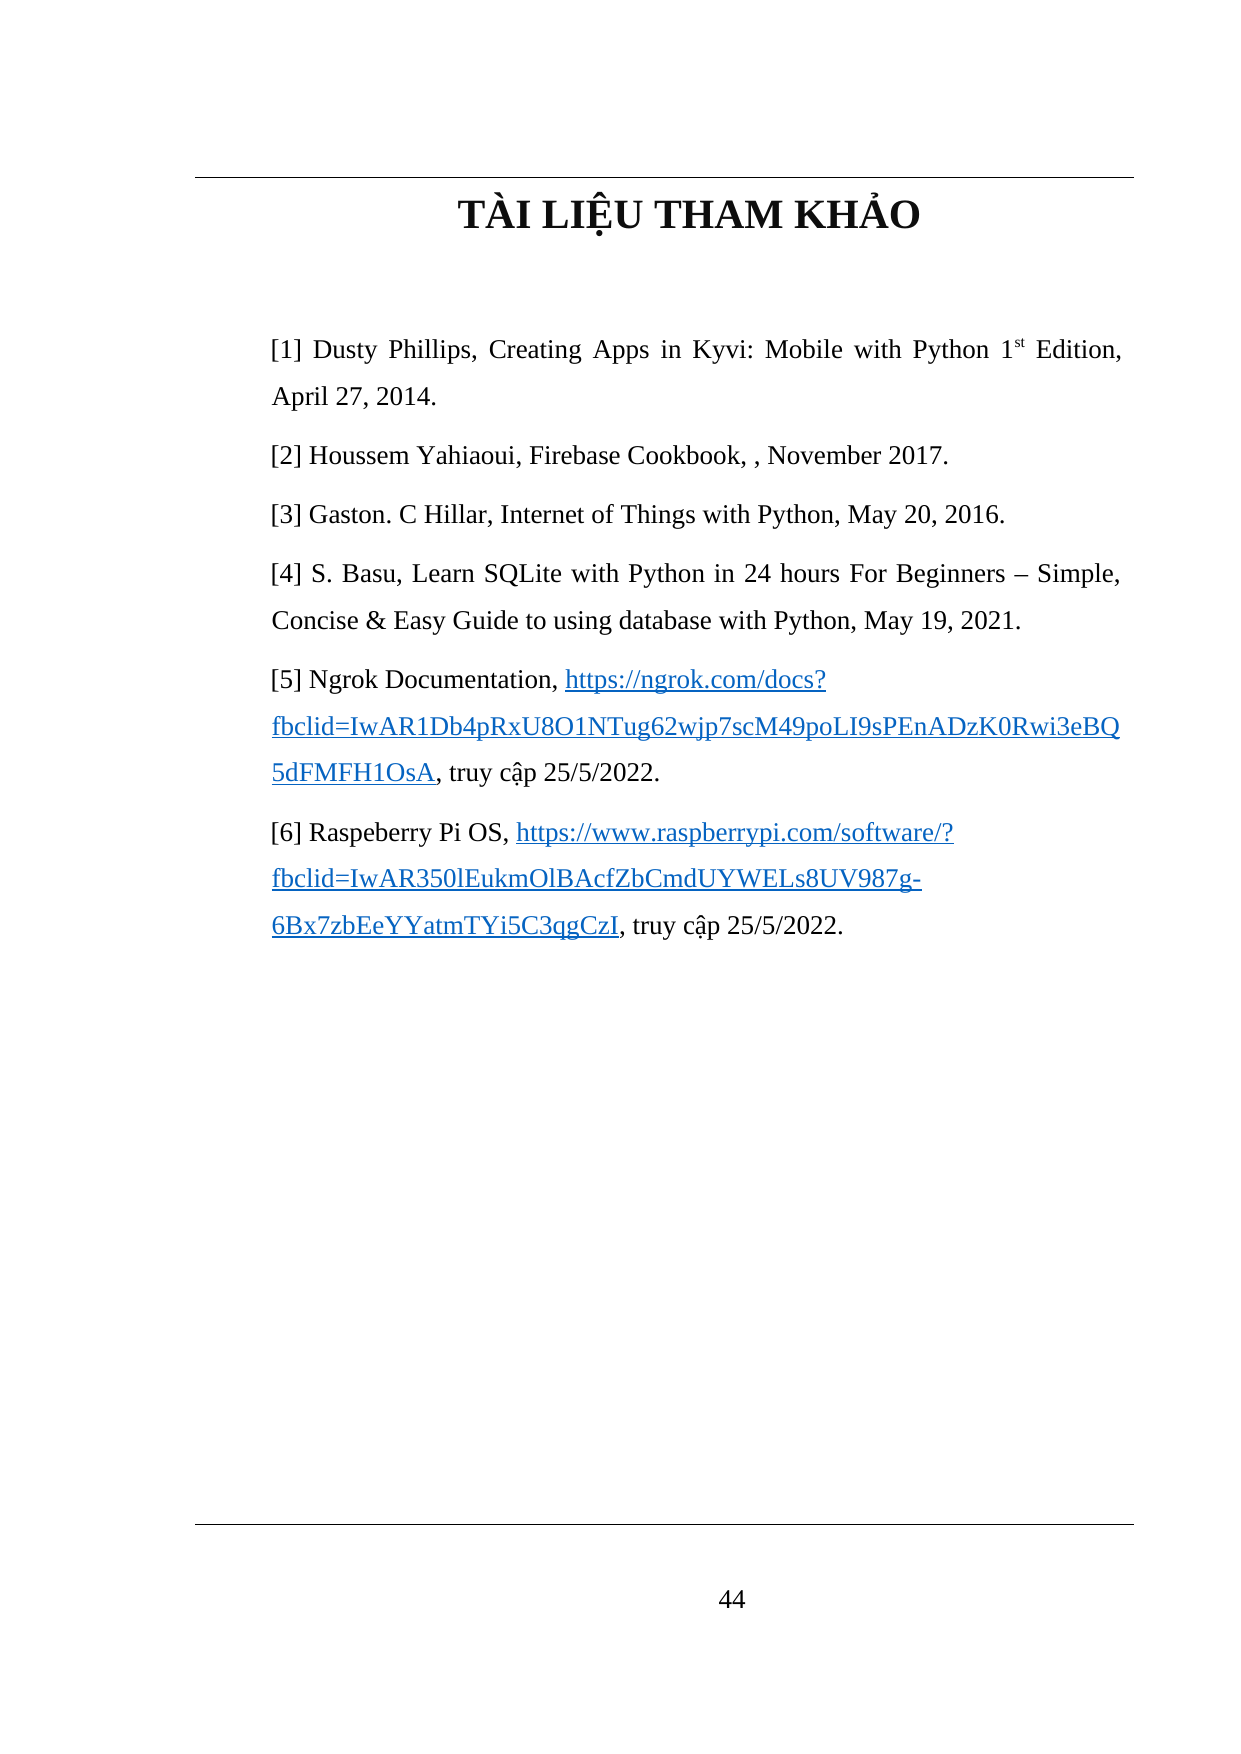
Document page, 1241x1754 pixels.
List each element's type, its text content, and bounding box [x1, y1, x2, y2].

text [5] Ngrok Documentation, https://ngrok.com/docs?fbclid=IwAR1Db4pRxU8O1NTug62wjp7scM49poLI9sPEnADzK0Rwi3eBQ5dFMFH1OsA, truy cập 25/5/2022. [270, 663, 1122, 788]
text [4] S. Basu, Learn SQLite with Python in 24 hours For Beginners – Simple, Concise & Easy Guide to using database with Python, May 19, 2021. [270, 557, 1122, 635]
text [6] Raspeberry Pi OS, https://www.raspberrypi.com/software/?fbclid=IwAR350lEukmOlBAcfZbCmdUYWELs8UV987g-6Bx7zbEeYYatmTYi5C3qgCzI, truy cập 25/5/2022. [270, 816, 1122, 940]
text [1] Dusty Phillips, Creating Apps in Kyvi: Mobile with Python 1st Edition, April 27, 2014. [270, 333, 1122, 411]
text [3] Gaston. C Hillar, Internet of Things with Python, May 20, 2016. [270, 498, 1122, 529]
subtitle TÀI LIỆU THAM KHẢO [257, 190, 1122, 238]
text [2] Houssem Yahiaoui, Firebase Cookbook, , November 2017. [270, 439, 1122, 470]
